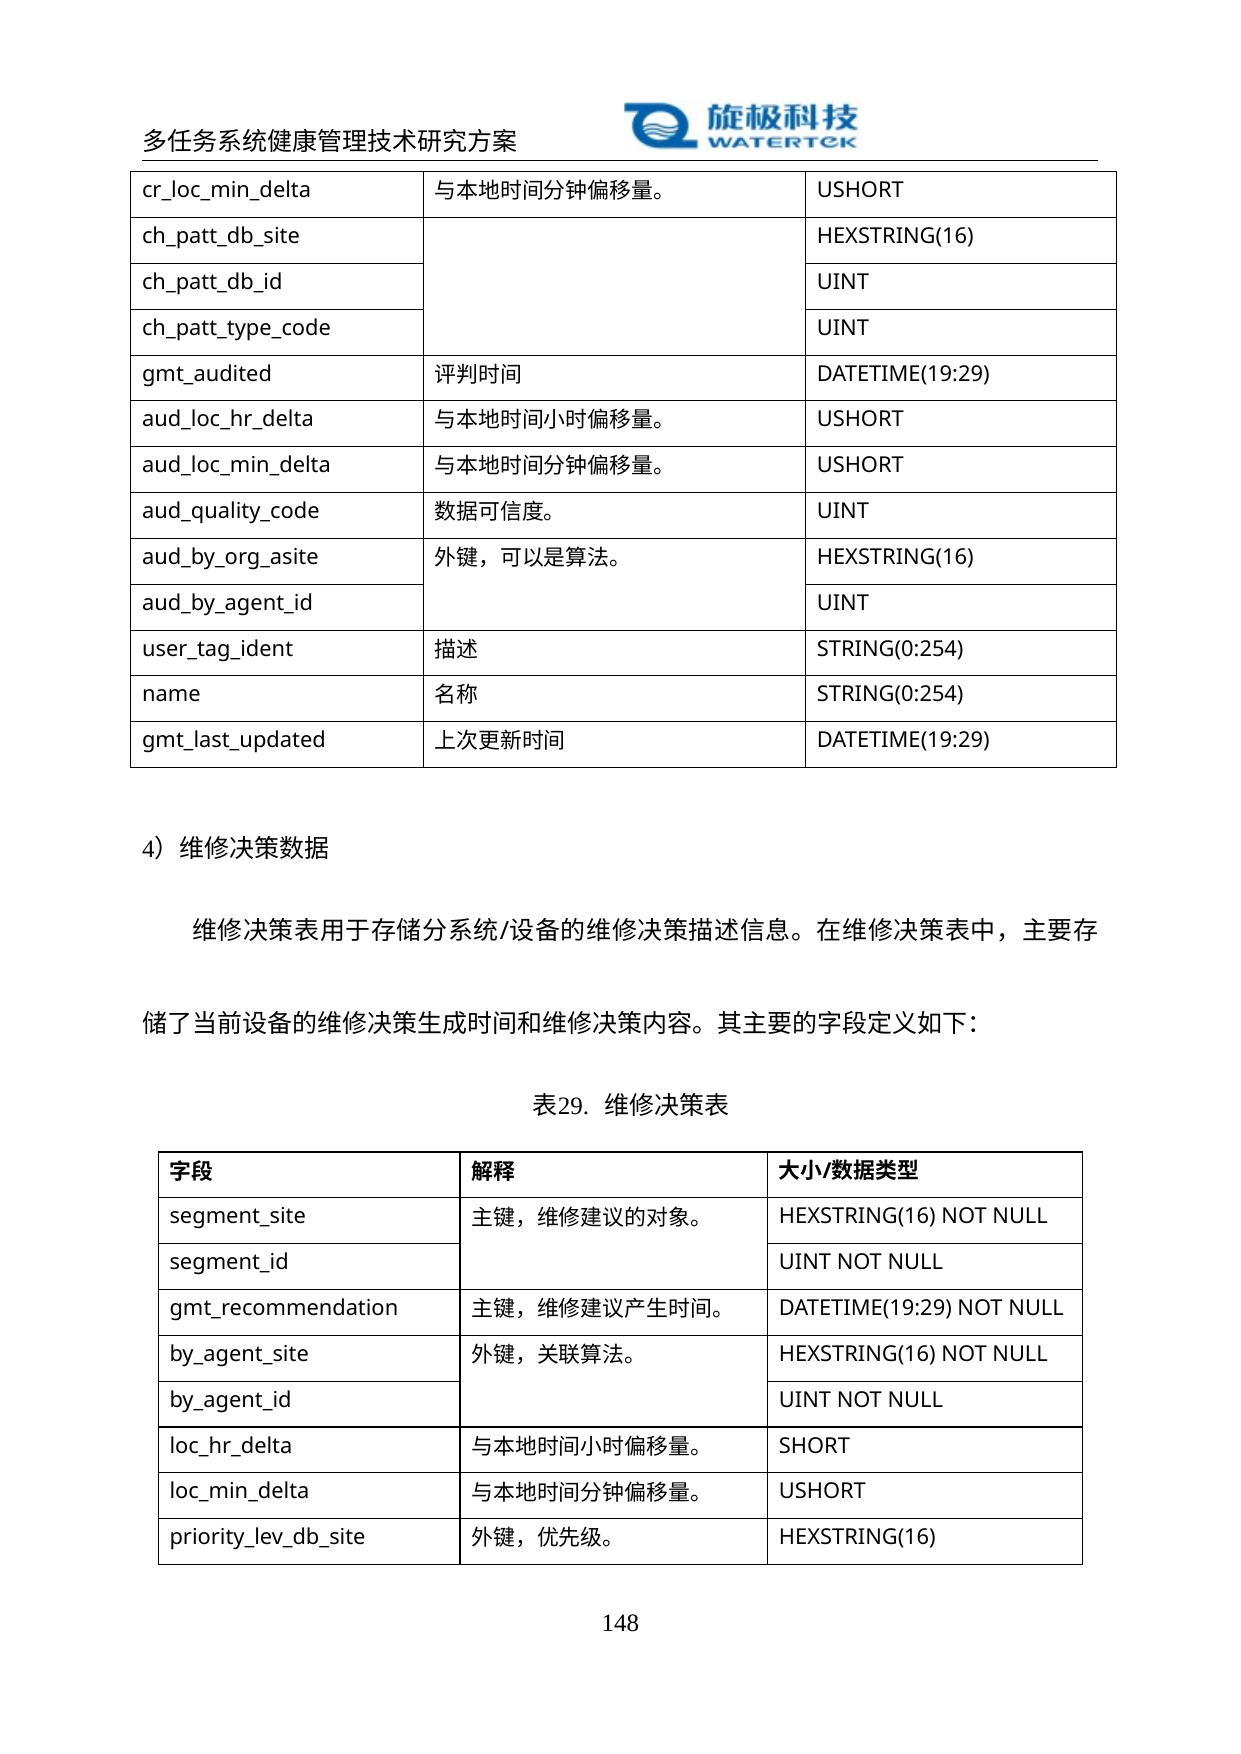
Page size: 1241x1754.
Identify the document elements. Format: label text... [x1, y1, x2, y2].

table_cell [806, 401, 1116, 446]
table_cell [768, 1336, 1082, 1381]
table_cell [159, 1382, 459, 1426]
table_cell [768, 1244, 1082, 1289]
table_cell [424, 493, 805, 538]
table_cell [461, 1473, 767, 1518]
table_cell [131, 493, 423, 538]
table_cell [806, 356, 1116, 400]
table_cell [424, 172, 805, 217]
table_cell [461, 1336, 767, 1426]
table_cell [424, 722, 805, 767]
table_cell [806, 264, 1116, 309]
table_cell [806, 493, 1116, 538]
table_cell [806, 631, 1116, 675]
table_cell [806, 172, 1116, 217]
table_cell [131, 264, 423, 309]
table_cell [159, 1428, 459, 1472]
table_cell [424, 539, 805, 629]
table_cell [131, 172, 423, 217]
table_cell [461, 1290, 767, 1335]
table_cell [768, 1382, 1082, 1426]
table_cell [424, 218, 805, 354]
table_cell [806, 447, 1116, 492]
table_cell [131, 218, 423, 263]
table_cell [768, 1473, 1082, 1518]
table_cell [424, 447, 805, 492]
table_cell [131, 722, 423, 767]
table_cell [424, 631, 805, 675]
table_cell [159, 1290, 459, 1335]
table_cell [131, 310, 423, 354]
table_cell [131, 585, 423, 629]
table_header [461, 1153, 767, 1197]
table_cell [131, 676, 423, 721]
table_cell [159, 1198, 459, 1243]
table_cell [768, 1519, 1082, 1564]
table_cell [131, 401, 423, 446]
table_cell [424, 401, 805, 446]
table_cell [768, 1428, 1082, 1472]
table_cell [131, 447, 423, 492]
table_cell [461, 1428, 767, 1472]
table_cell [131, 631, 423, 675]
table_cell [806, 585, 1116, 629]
list 维修决策表 [192, 1070, 1098, 1138]
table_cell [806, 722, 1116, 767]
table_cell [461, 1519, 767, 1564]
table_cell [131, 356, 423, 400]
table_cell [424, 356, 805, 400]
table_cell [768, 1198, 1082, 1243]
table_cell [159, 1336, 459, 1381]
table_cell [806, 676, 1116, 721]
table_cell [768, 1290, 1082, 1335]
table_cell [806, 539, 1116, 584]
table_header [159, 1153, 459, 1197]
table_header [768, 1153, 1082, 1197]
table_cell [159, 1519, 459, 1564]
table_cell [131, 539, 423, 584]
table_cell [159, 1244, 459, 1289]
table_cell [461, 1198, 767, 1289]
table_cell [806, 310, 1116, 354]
list 维修决策数据 [142, 813, 1098, 881]
text 维修决策表用于存储分系统/设备的维修决策描述信息。在维修决策表中，主要存储了当前设备的维修决策生成时间和维修决策内容。其主要的字段定义如下： [142, 894, 1098, 1056]
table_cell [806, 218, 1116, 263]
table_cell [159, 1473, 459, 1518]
picture [623, 100, 861, 151]
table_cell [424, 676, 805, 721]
